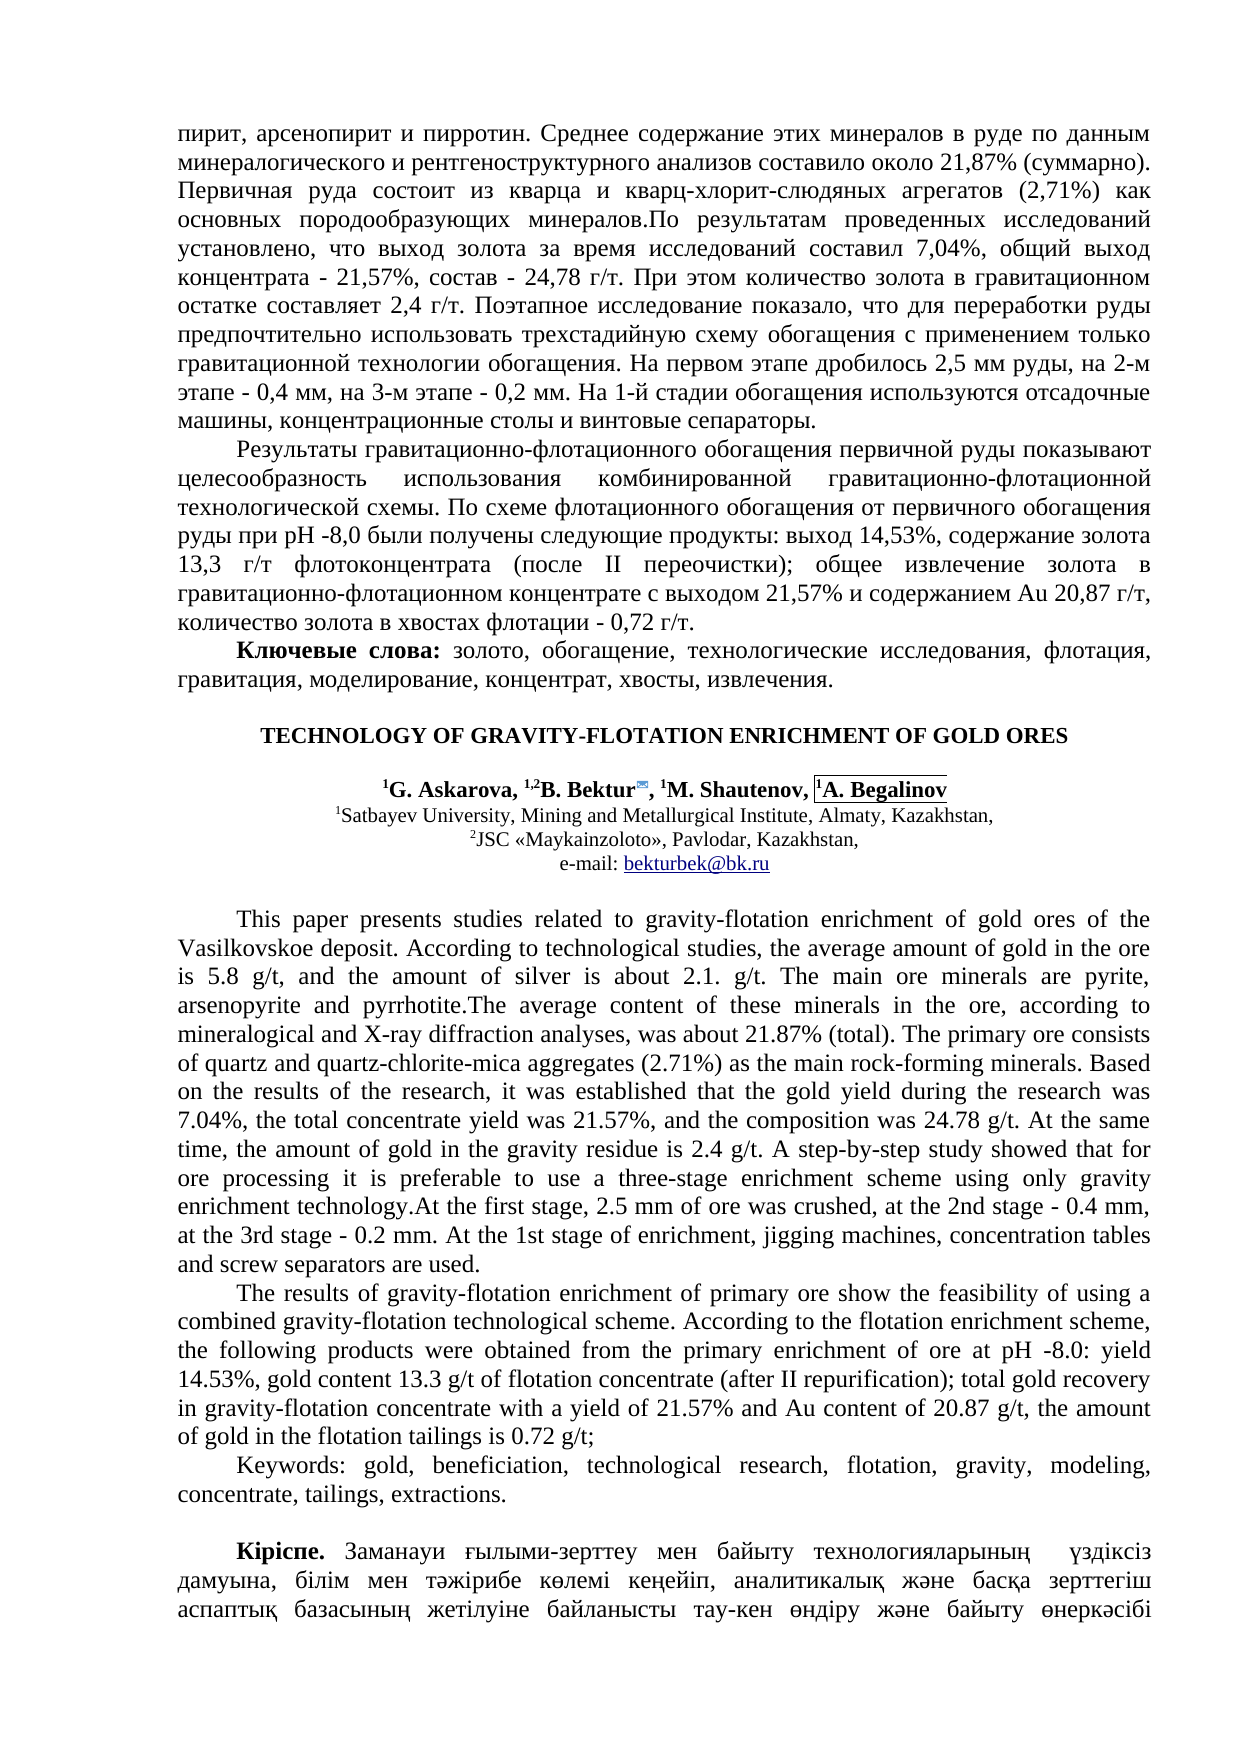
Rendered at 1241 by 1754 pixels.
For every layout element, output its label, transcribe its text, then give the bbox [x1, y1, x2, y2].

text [177, 1536, 1152, 1623]
text This paper presents studies related to gravity-flotation enrichment of gold ores of the Vasilkovskoe deposit. According to technological studies, the average amount of gold in the ore is 5.8 g/t, and the amount of silver is about 2.1. g/t. The main ore minerals are pyrite, arsenopyrite and pyrrhotite.The average content of these minerals in the ore, according to mineralogical and X-ray diffraction analyses, was about 21.87% (total). The primary ore consists of quartz and quartz-chlorite-mica aggregates (2.71%) as the main rock-forming minerals. Based on the results of the research, it was established that the gold yield during the research was 7.04%, the total concentrate yield was 21.57%, and the composition was 24.78 g/t. At the same time, the amount of gold in the gravity residue is 2.4 g/t. A step-by-step study showed that for ore processing it is preferable to use a three-stage enrichment scheme using only gravity enrichment technology.At the first stage, 2.5 mm of ore was crushed, at the 2nd stage - 0.4 mm, at the 3rd stage - 0.2 mm. At the 1st stage of enrichment, jigging machines, concentration tables and screw separators are used. [177, 904, 1152, 1278]
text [177, 118, 1152, 434]
text 1G. Askarova, 1,2B. Bektur, 1M. Shautenov, 1А. Begalinov [177, 774, 1152, 803]
text Результаты гравитационно-флотационного обогащения первичной руды показывают целесообразность использования комбинированной гравитационно-флотационной технологической схемы. По схеме флотационного обогащения от первичного обогащения руды при рН -8,0 были получены следующие продукты: выход 14,53%, содержание золота 13,3 г/т флотоконцентрата (после II переочистки); общее извлечение золота в гравитационно-флотационном концентрате с выходом 21,57% и содержанием Au 20,87 г/т, количество золота в хвостах флотации - 0,72 г/т. [177, 434, 1152, 636]
text The results of gravity-flotation enrichment of primary ore show the feasibility of using a combined gravity-flotation technological scheme. According to the flotation enrichment scheme, the following products were obtained from the primary enrichment of ore at pH -8.0: yield 14.53%, gold content 13.3 g/t of flotation concentrate (after II repurification); total gold recovery in gravity-flotation concentrate with a yield of 21.57% and Au content of 20.87 g/t, the amount of gold in the flotation tailings is 0.72 g/t; [177, 1278, 1152, 1450]
text Ключевые слова: золото, обогащение, технологические исследования, флотация, гравитация, моделирование, концентрат, хвосты, извлечения. [177, 636, 1152, 693]
text Keywords: gold, beneficiation, technological research, flotation, gravity, modeling, concentrate, tailings, extractions. [177, 1450, 1152, 1508]
text 2JSC «Maykainzoloto», Pavlodar, Kazakhstan, [177, 827, 1152, 851]
text e-mail: bekturbek@bk.ru [177, 851, 1152, 875]
text TECHNOLOGY OF GRAVITY-FLOTATION ENRICHMENT OF GOLD ORES [177, 722, 1152, 748]
text 1Satbayev University, Mining and Metallurgical Institute, Almaty, Kazakhstan, [177, 803, 1152, 827]
